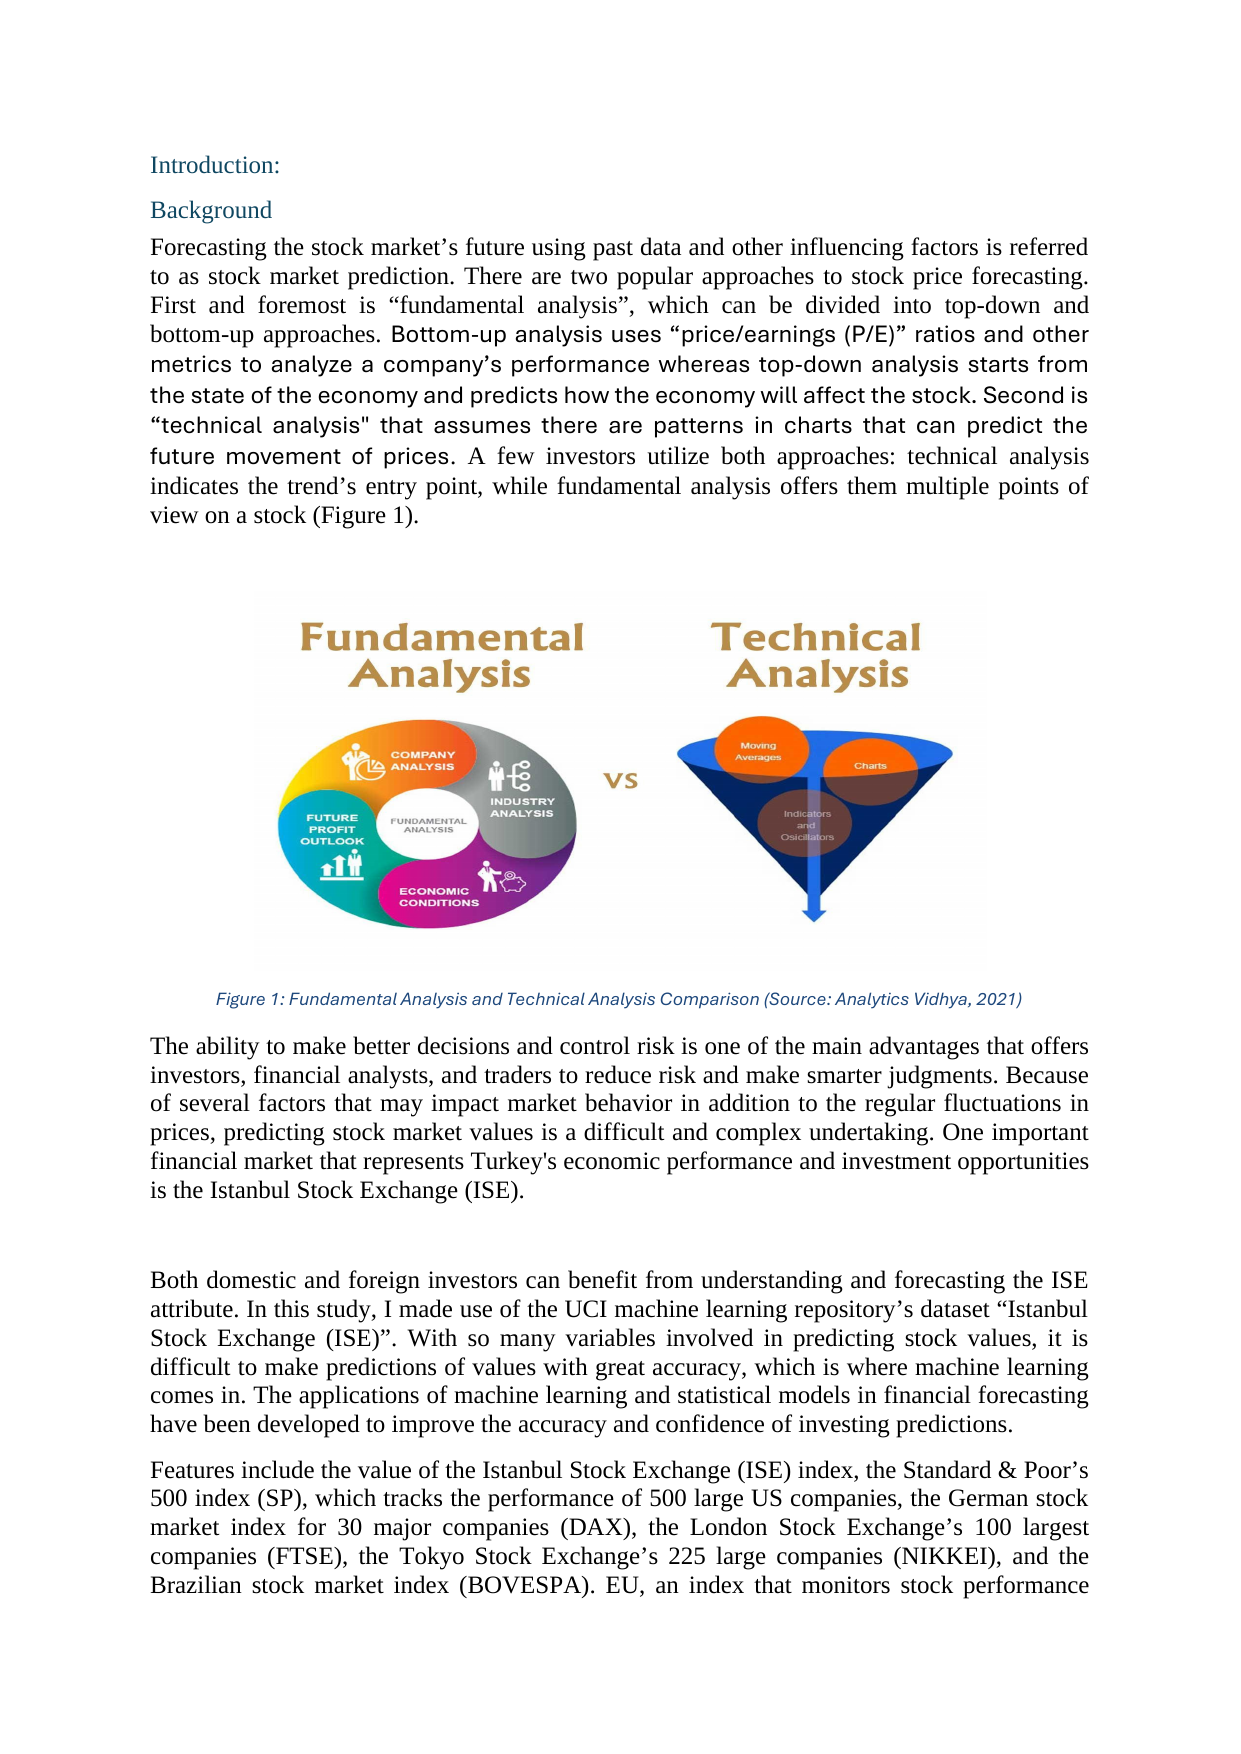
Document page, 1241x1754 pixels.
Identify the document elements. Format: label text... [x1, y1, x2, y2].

text Forecasting the stock market’s future using past data and other influencing factors is referred to as stock market prediction. There are two popular approaches to stock price forecasting. First and foremost is “fundamental analysis”, which can be divided into top-down and bottom-up approaches. Bottom-up analysis uses “price/earnings (P/E)” ratios and other metrics to analyze a company’s performance whereas top-down analysis starts from the state of the economy and predicts how the economy will affect the stock. Second is “technical analysis" that assumes there are patterns in charts that can predict the future movement of prices. A few investors utilize both approaches: technical analysis indicates the trend’s entry point, while fundamental analysis offers them multiple points of view on a stock (Figure 1). [150, 232, 1090, 529]
text Both domestic and foreign investors can benefit from understanding and forecasting the ISE attribute. In this study, I made use of the UCI machine learning repository’s dataset “Istanbul Stock Exchange (ISE)”. With so many variables involved in predicting stock values, it is difficult to make predictions of values with great accuracy, which is where machine learning comes in. The applications of machine learning and statistical models in financial forecasting have been developed to improve the accuracy and confidence of investing predictions. [150, 1266, 1090, 1438]
subtitle Introduction: [150, 150, 1090, 179]
text The ability to make better decisions and control risk is one of the main advantages that offers investors, financial analysts, and traders to reduce risk and make smarter judgments. Because of several factors that may impact market behavior in addition to the regular fluctuations in prices, predicting stock market values is a difficult and complex undertaking. One important financial market that represents Turkey's economic performance and investment opportunities is the Istanbul Stock Exchange (ISE). [150, 1031, 1090, 1203]
text Figure 1: Fundamental Analysis and Technical Analysis Comparison (Source: Analytics Vidhya, 2021) [150, 987, 1090, 1010]
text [150, 1455, 1090, 1598]
picture [253, 591, 987, 971]
subtitle Background [150, 195, 1090, 224]
